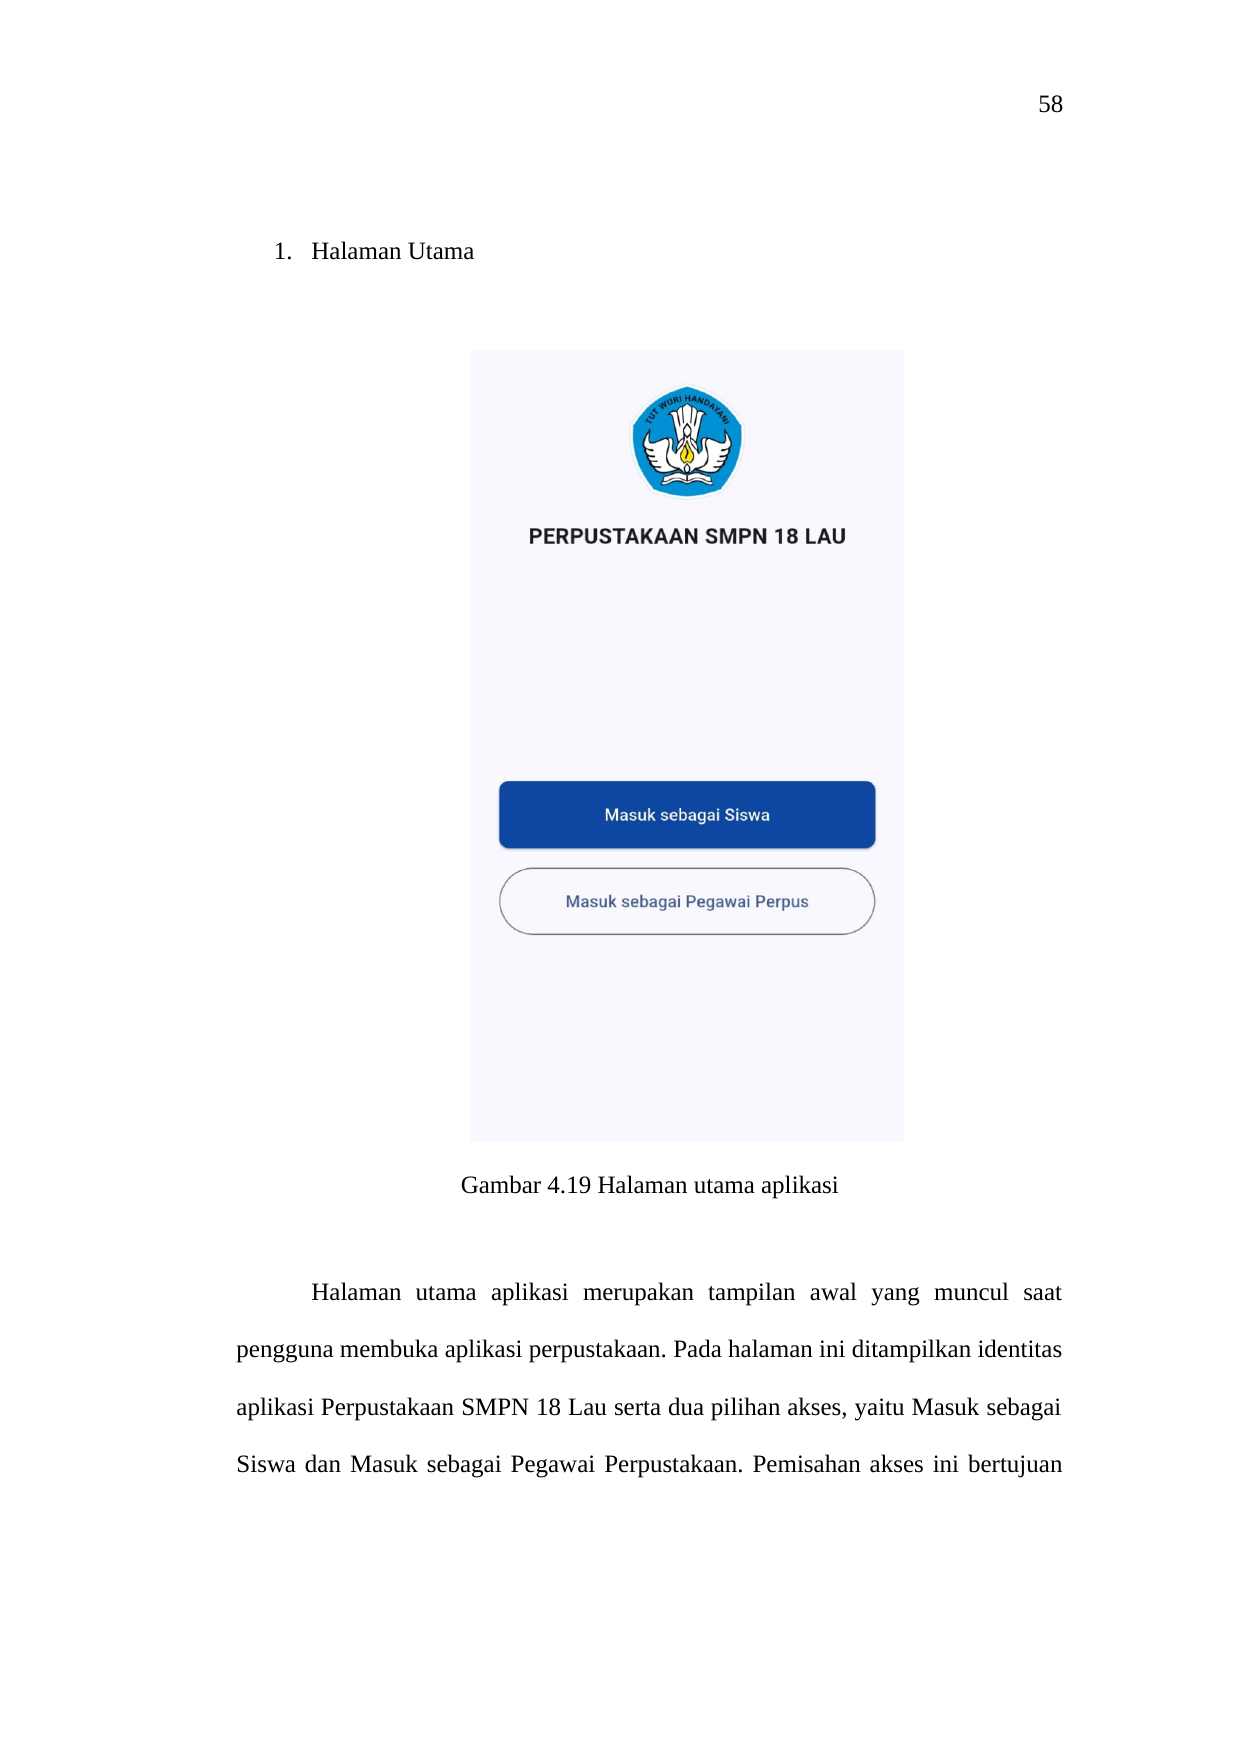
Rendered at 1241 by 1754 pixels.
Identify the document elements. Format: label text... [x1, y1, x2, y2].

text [236, 1277, 1063, 1478]
list Halaman Utama [274, 236, 1063, 265]
text Gambar 4.19 Halaman utama aplikasi [236, 1170, 1063, 1199]
picture [470, 351, 904, 1142]
